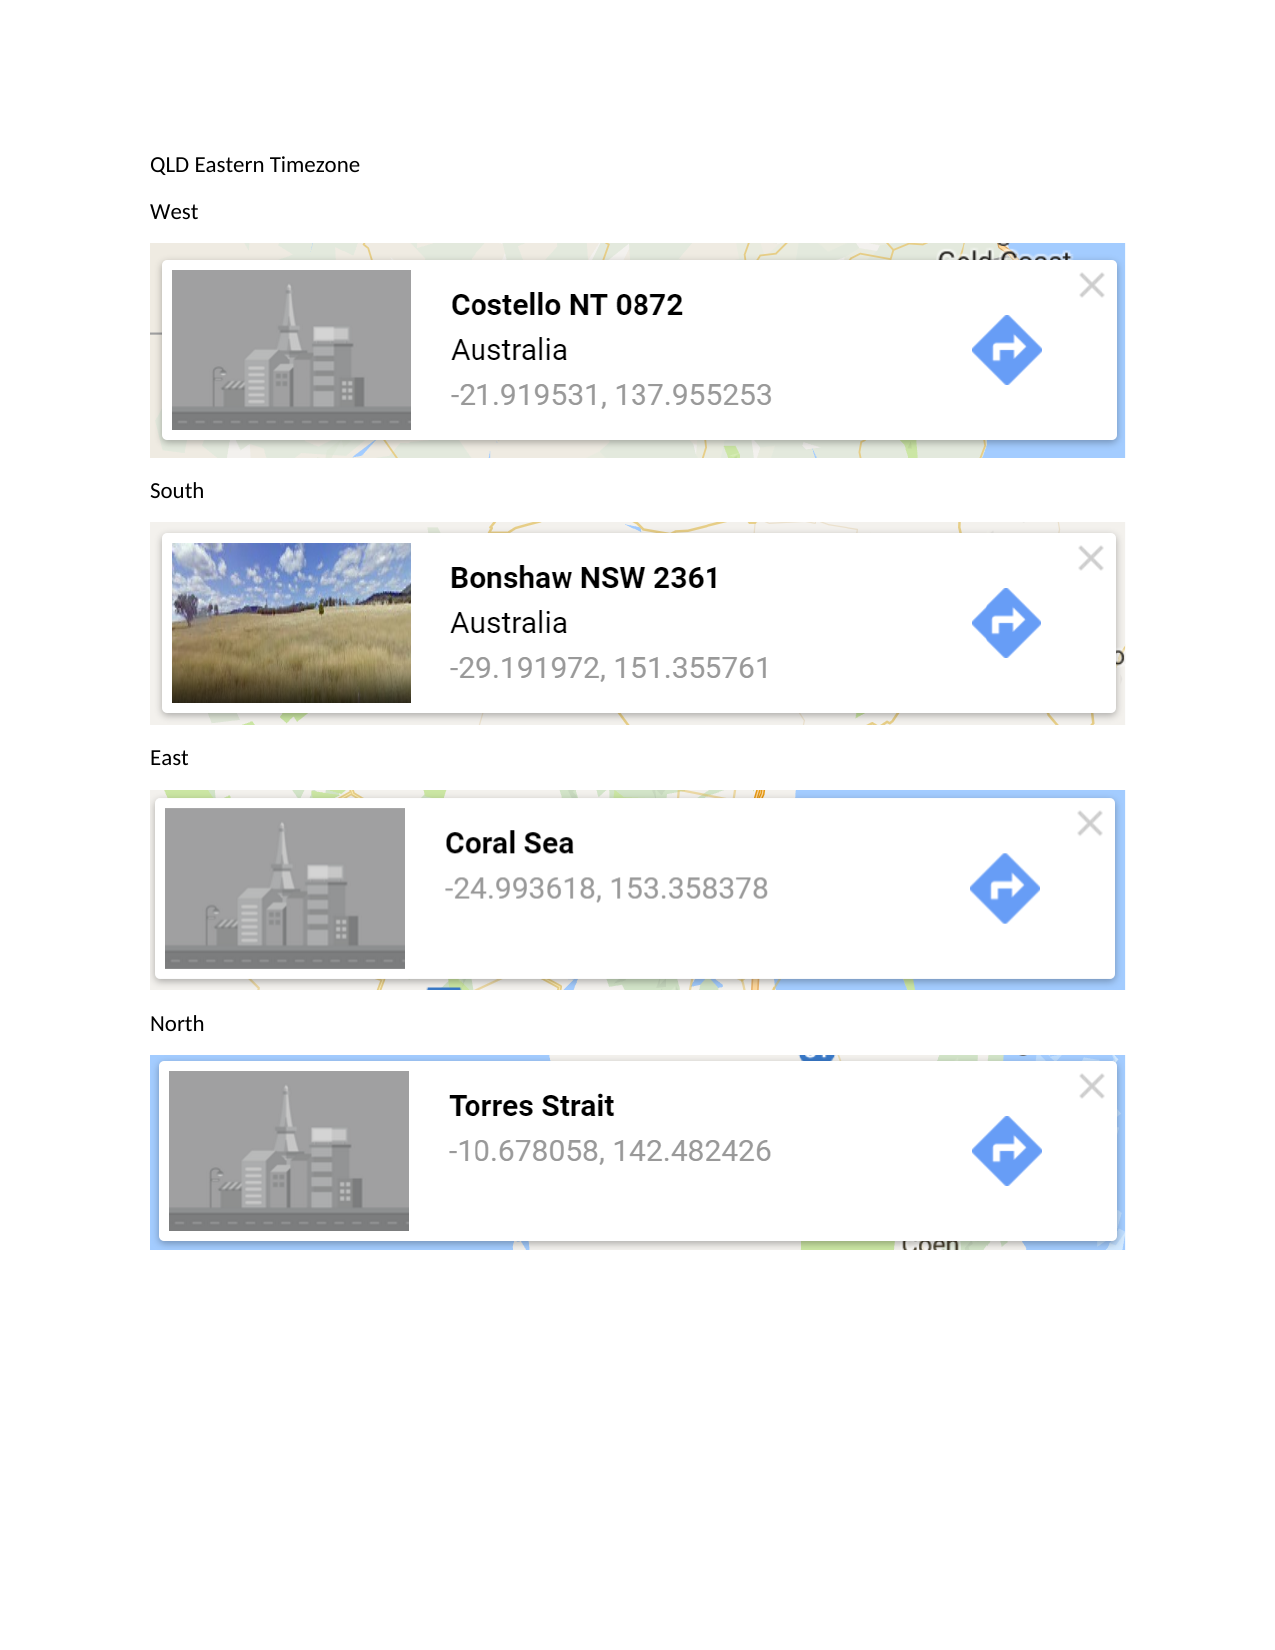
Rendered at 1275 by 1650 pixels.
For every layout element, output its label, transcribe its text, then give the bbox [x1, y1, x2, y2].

picture [150, 790, 1125, 990]
text QLD Eastern Timezone [150, 150, 1125, 178]
text West [150, 197, 1125, 225]
picture [150, 243, 1125, 458]
picture [150, 522, 1125, 725]
text North [150, 1009, 1125, 1037]
picture [150, 1055, 1125, 1250]
text South [150, 476, 1125, 504]
text East [150, 743, 1125, 771]
